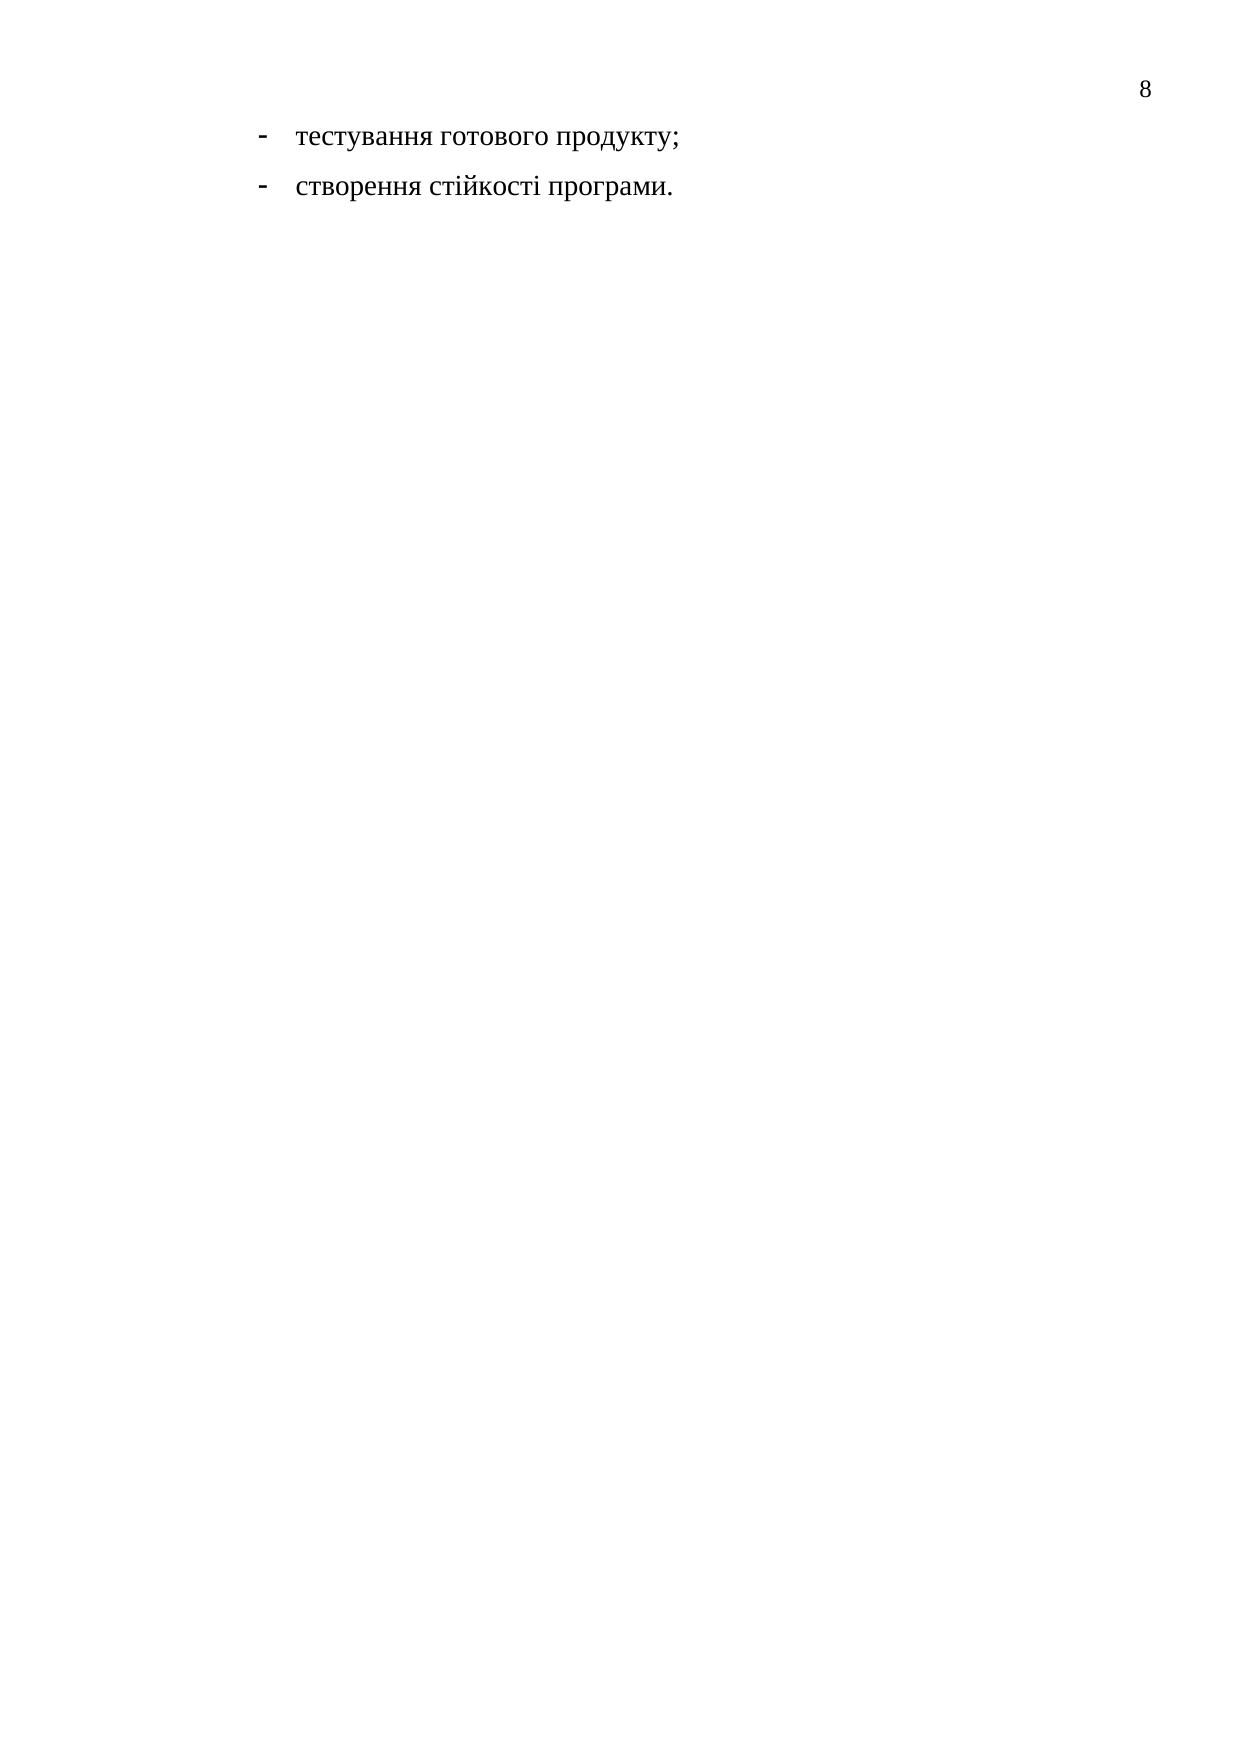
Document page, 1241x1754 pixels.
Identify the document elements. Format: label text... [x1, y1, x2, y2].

list створення стійкості програми. [258, 168, 1152, 202]
list тестування готового продукту; [258, 118, 1152, 152]
